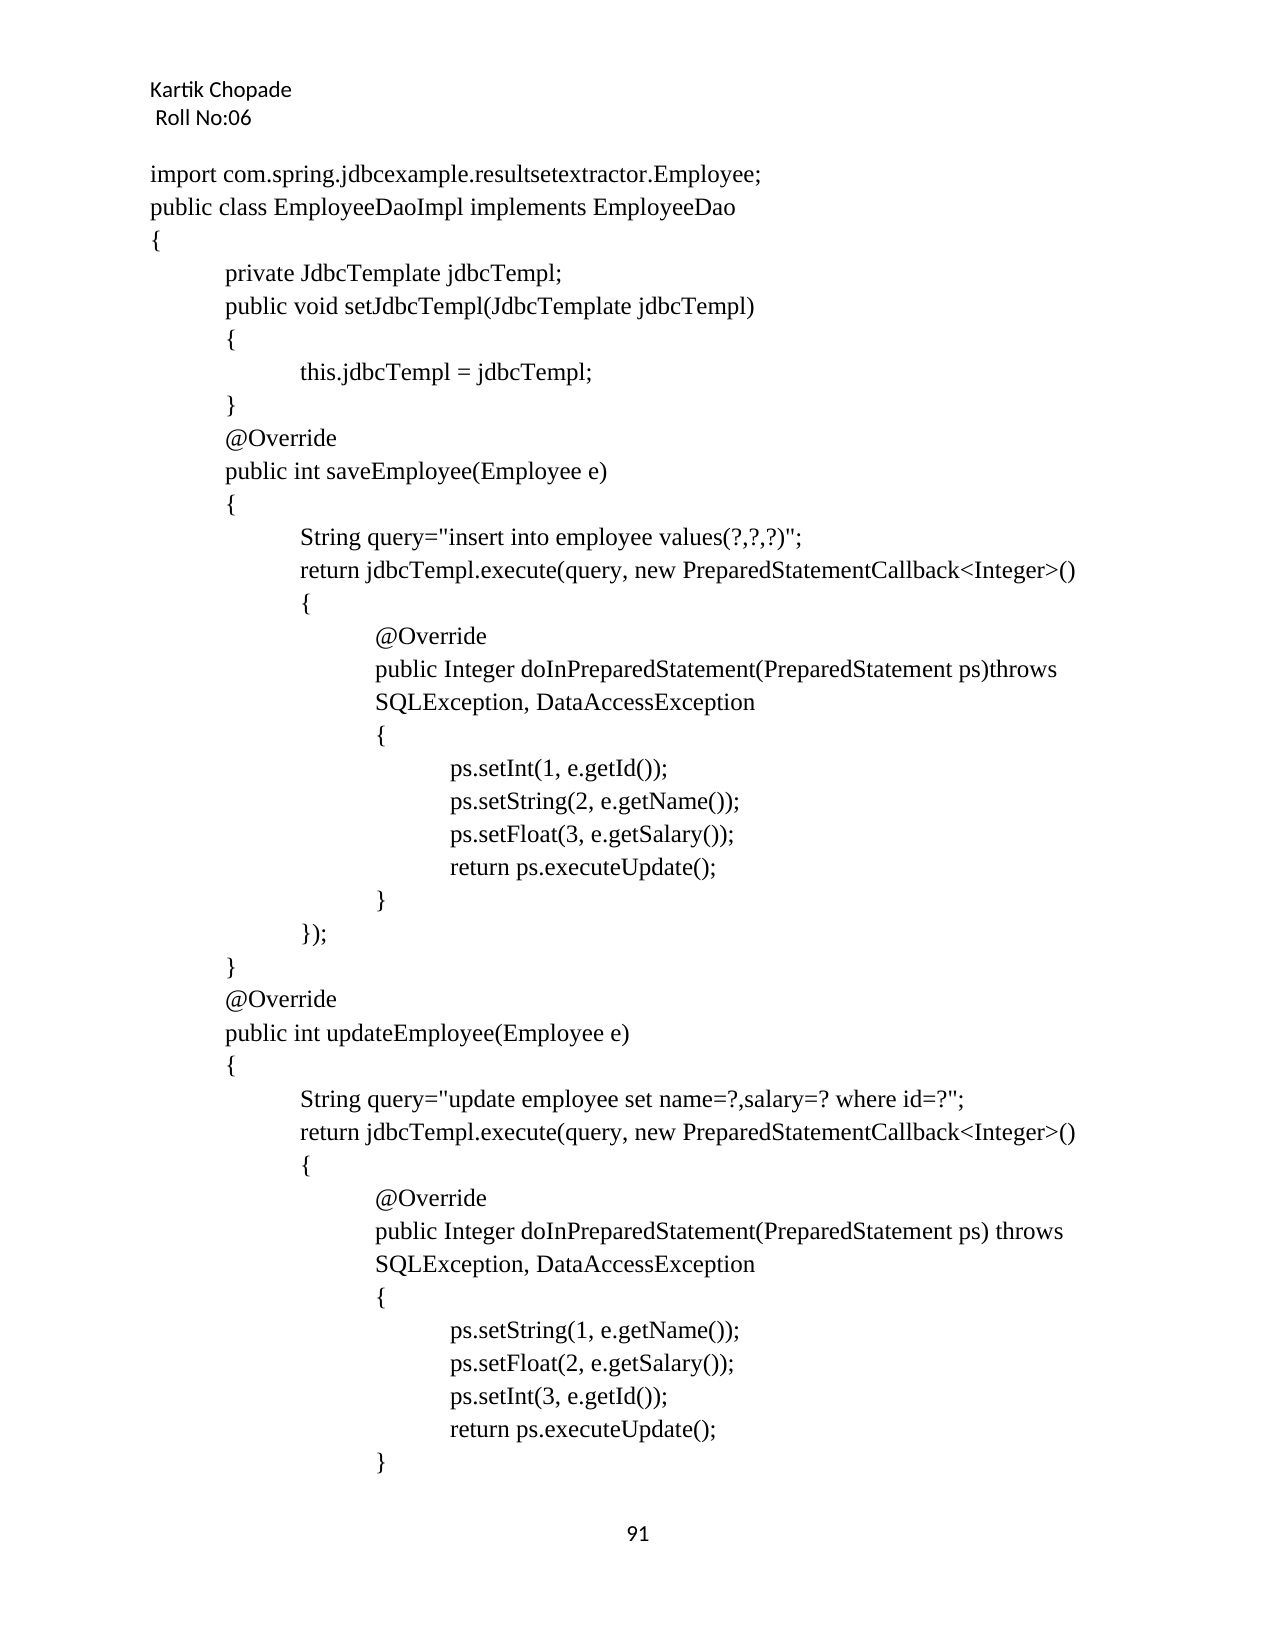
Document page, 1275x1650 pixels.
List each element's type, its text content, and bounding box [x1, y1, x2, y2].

text return jdbcTempl.execute(query, new PreparedStatementCallback<Integer>() [150, 1117, 1125, 1145]
text ps.setInt(1, e.getId()); [150, 753, 1125, 782]
text this.jdbcTempl = jdbcTempl; [150, 357, 1125, 386]
text public int updateEmployee(Employee e) [150, 1018, 1125, 1046]
text } [150, 1447, 1125, 1476]
text } [150, 952, 1125, 980]
text return ps.executeUpdate(); [150, 1414, 1125, 1443]
text ps.setString(2, e.getName()); [150, 786, 1125, 815]
text import com.spring.jdbcexample.resultsetextractor.Employee; [150, 159, 1125, 188]
text { [150, 1150, 1125, 1178]
text } [150, 390, 1125, 419]
text @Override [150, 621, 1125, 650]
text { [150, 489, 1125, 518]
text @Override [150, 984, 1125, 1013]
text ps.setInt(3, e.getId()); [150, 1381, 1125, 1409]
text { [150, 1282, 1125, 1311]
text String query="insert into employee values(?,?,?)"; [150, 522, 1125, 551]
text { [150, 720, 1125, 749]
text ps.setFloat(2, e.getSalary()); [150, 1348, 1125, 1377]
text @Override [150, 1183, 1125, 1211]
text public Integer doInPreparedStatement(PreparedStatement ps) throws SQLException, DataAccessException [375, 1216, 1125, 1277]
text { [150, 1051, 1125, 1079]
text public int saveEmployee(Employee e) [150, 456, 1125, 485]
text }); [150, 918, 1125, 947]
text { [150, 324, 1125, 353]
text return jdbcTempl.execute(query, new PreparedStatementCallback<Integer>() [150, 555, 1125, 584]
text String query="update employee set name=?,salary=? where id=?"; [150, 1084, 1125, 1112]
text @Override [150, 423, 1125, 452]
text public class EmployeeDaoImpl implements EmployeeDao [150, 192, 1125, 221]
text ps.setString(1, e.getName()); [150, 1315, 1125, 1343]
text public void setJdbcTempl(JdbcTemplate jdbcTempl) [150, 291, 1125, 320]
text { [150, 225, 1125, 254]
text { [150, 588, 1125, 617]
text } [150, 886, 1125, 914]
text public Integer doInPreparedStatement(PreparedStatement ps)throws SQLException, DataAccessException [375, 654, 1125, 716]
text ps.setFloat(3, e.getSalary()); [150, 819, 1125, 848]
text private JdbcTemplate jdbcTempl; [150, 258, 1125, 287]
text return ps.executeUpdate(); [150, 852, 1125, 881]
